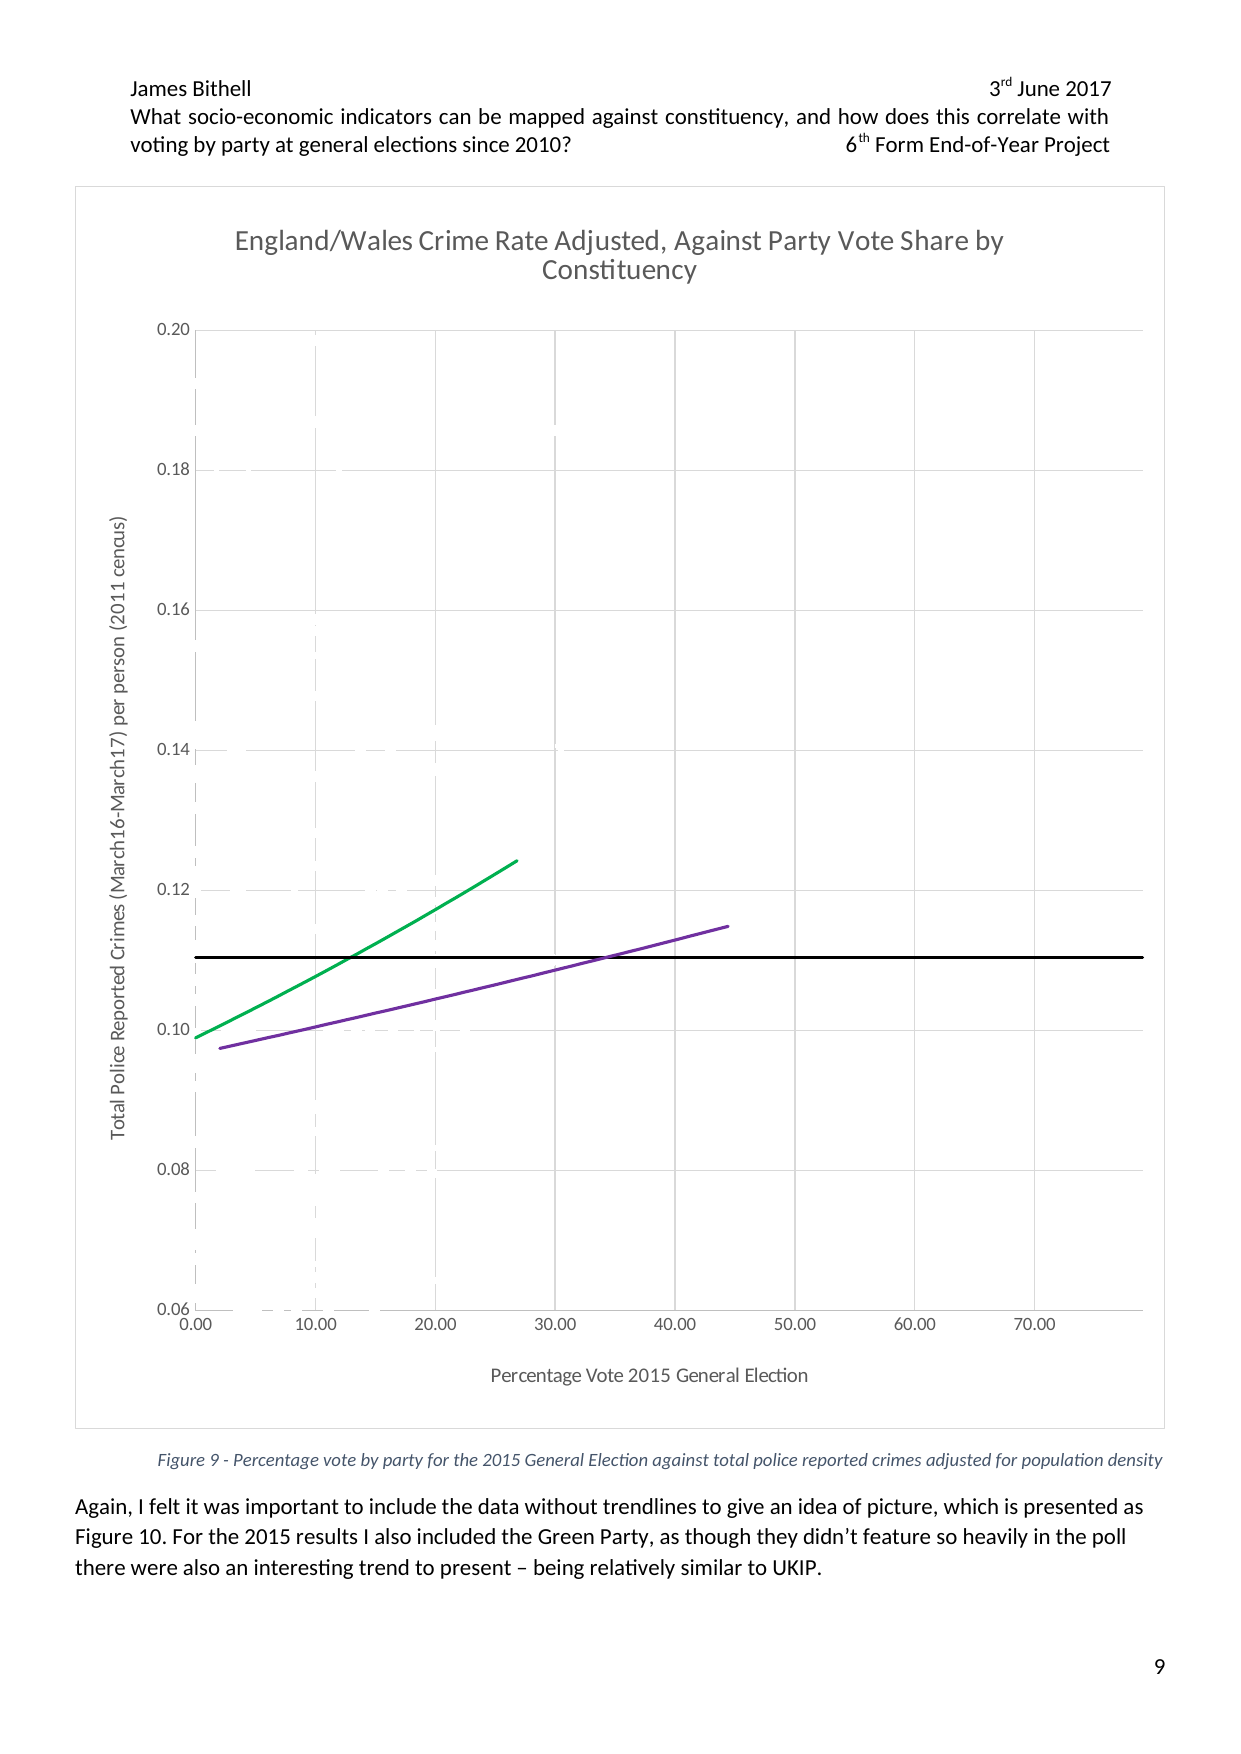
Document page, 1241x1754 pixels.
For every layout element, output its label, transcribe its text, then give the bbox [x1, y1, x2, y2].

text Again, I felt it was important to include the data without trendlines to give an idea of picture, which is presented as Figure 10. For the 2015 results I also included the Green Party, as though they didn’t feature so heavily in the poll there were also an interesting trend to present – being relatively similar to UKIP. [75, 1492, 1165, 1581]
